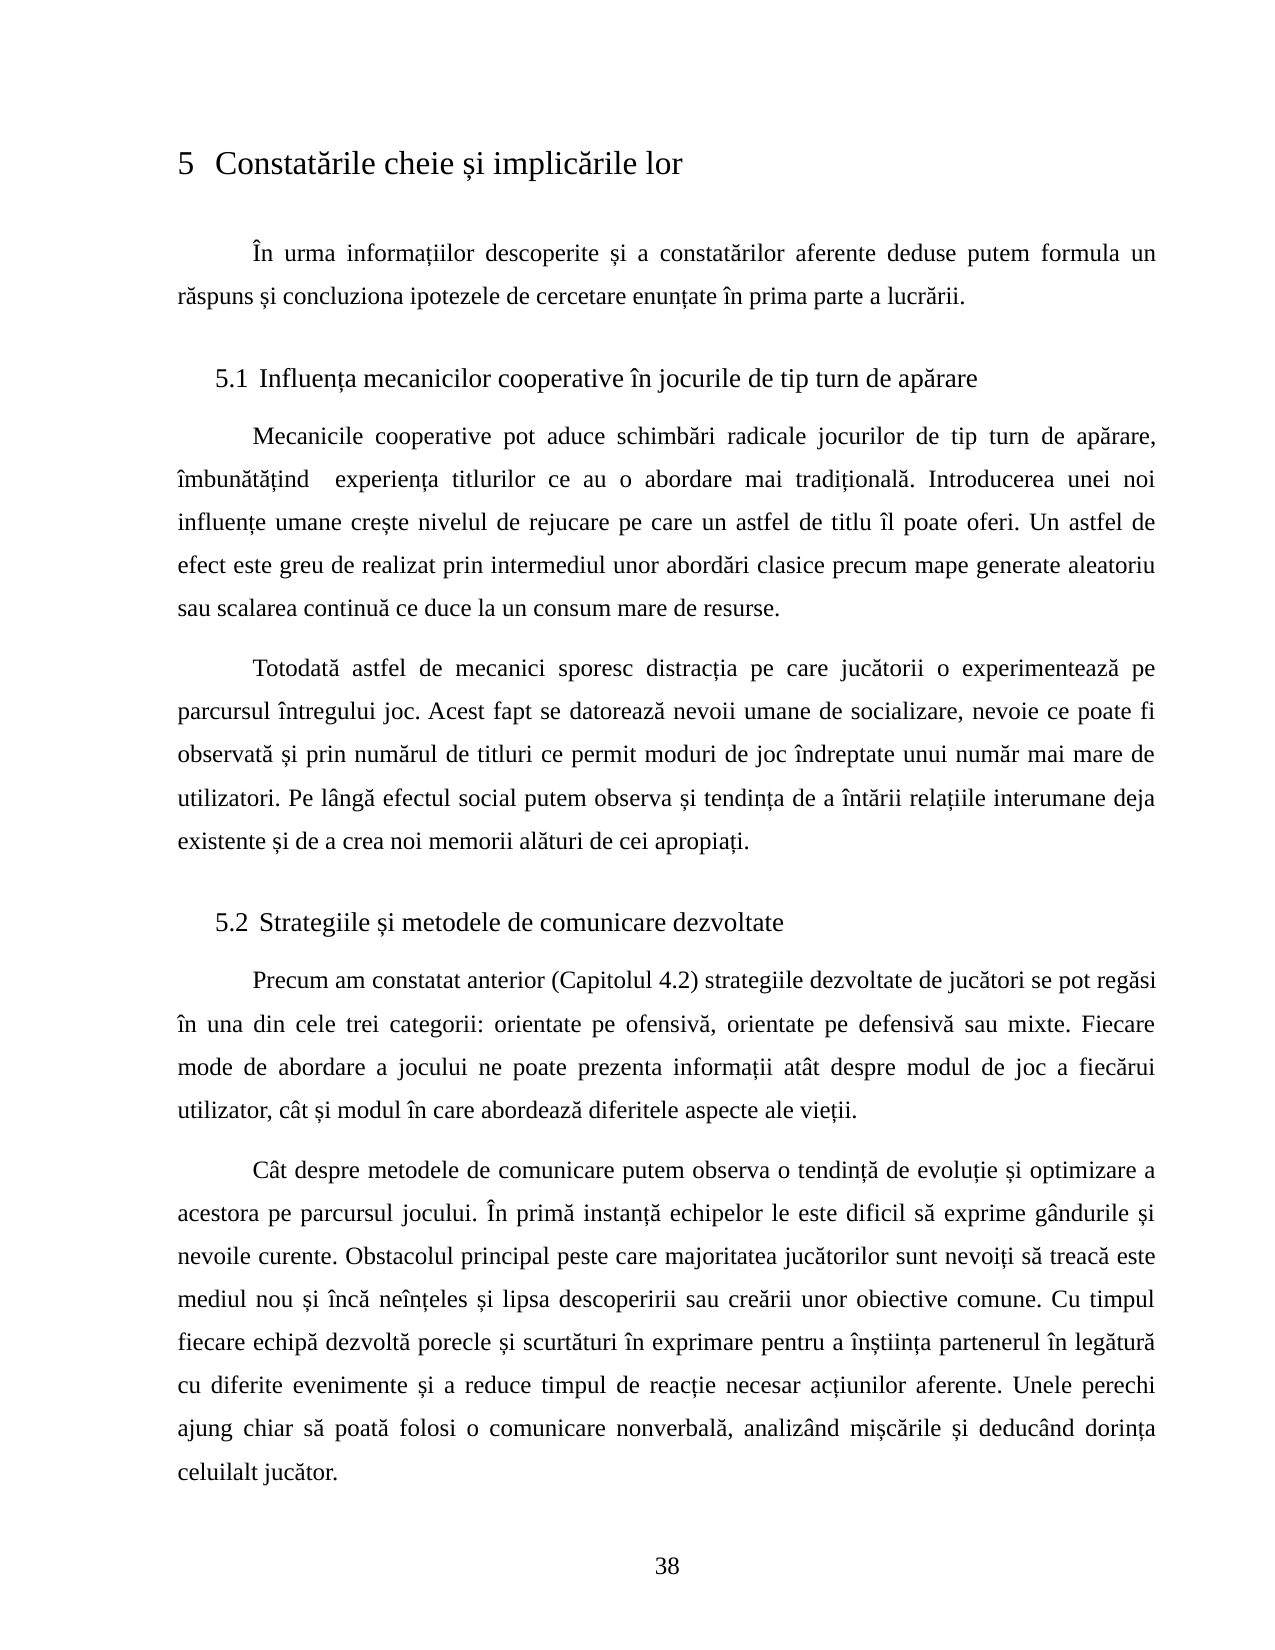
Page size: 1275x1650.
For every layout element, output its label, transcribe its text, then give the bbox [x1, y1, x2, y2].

text Mecanicile cooperative pot aduce schimbări radicale jocurilor de tip turn de apărare, îmbunătățind experiența titlurilor ce au o abordare mai tradițională. Introducerea unei noi influențe umane crește nivelul de rejucare pe care un astfel de titlu îl poate oferi. Un astfel de efect este greu de realizat prin intermediul unor abordări clasice precum mape generate aleatoriu sau scalarea continuă ce duce la un consum mare de resurse. [177, 421, 1157, 622]
subtitle Constatările cheie și implicările lor [177, 143, 1157, 181]
text Precum am constatat anterior (Capitolul 4.2) strategiile dezvoltate de jucători se pot regăsi în una din cele trei categorii: orientate pe ofensivă, orientate pe defensivă sau mixte. Fiecare mode de abordare a jocului ne poate prezenta informații atât despre modul de joc a fiecărui utilizator, cât și modul în care abordează diferitele aspecte ale vieții. [177, 966, 1157, 1124]
text În urma informațiilor descoperite și a constatărilor aferente deduse putem formula un răspuns și concluziona ipotezele de cercetare enunțate în prima parte a lucrării. [177, 238, 1157, 310]
text Cât despre metodele de comunicare putem observa o tendință de evoluție și optimizare a acestora pe parcursul jocului. În primă instanță echipelor le este dificil să exprime gândurile și nevoile curente. Obstacolul principal peste care majoritatea jucătorilor sunt nevoiți să treacă este mediul nou și încă neînțeles și lipsa descoperirii sau creării unor obiective comune. Cu timpul fiecare echipă dezvoltă porecle și scurtături în exprimare pentru a înștiința partenerul în legătură cu diferite evenimente și a reduce timpul de reacție necesar acțiunilor aferente. Unele perechi ajung chiar să poată folosi o comunicare nonverbală, analizând mișcările și deducând dorința celuilalt jucător. [177, 1155, 1157, 1485]
text Totodată astfel de mecanici sporesc distracția pe care jucătorii o experimentează pe parcursul întregului joc. Acest fapt se datorează nevoii umane de socializare, nevoie ce poate fi observată și prin numărul de titluri ce permit moduri de joc îndreptate unui număr mai mare de utilizatori. Pe lângă efectul social putem observa și tendința de a întării relațiile interumane deja existente și de a crea noi memorii alături de cei apropiați. [177, 653, 1157, 854]
subtitle Influența mecanicilor cooperative în jocurile de tip turn de apărare [215, 362, 1157, 393]
subtitle Strategiile și metodele de comunicare dezvoltate [215, 906, 1157, 938]
